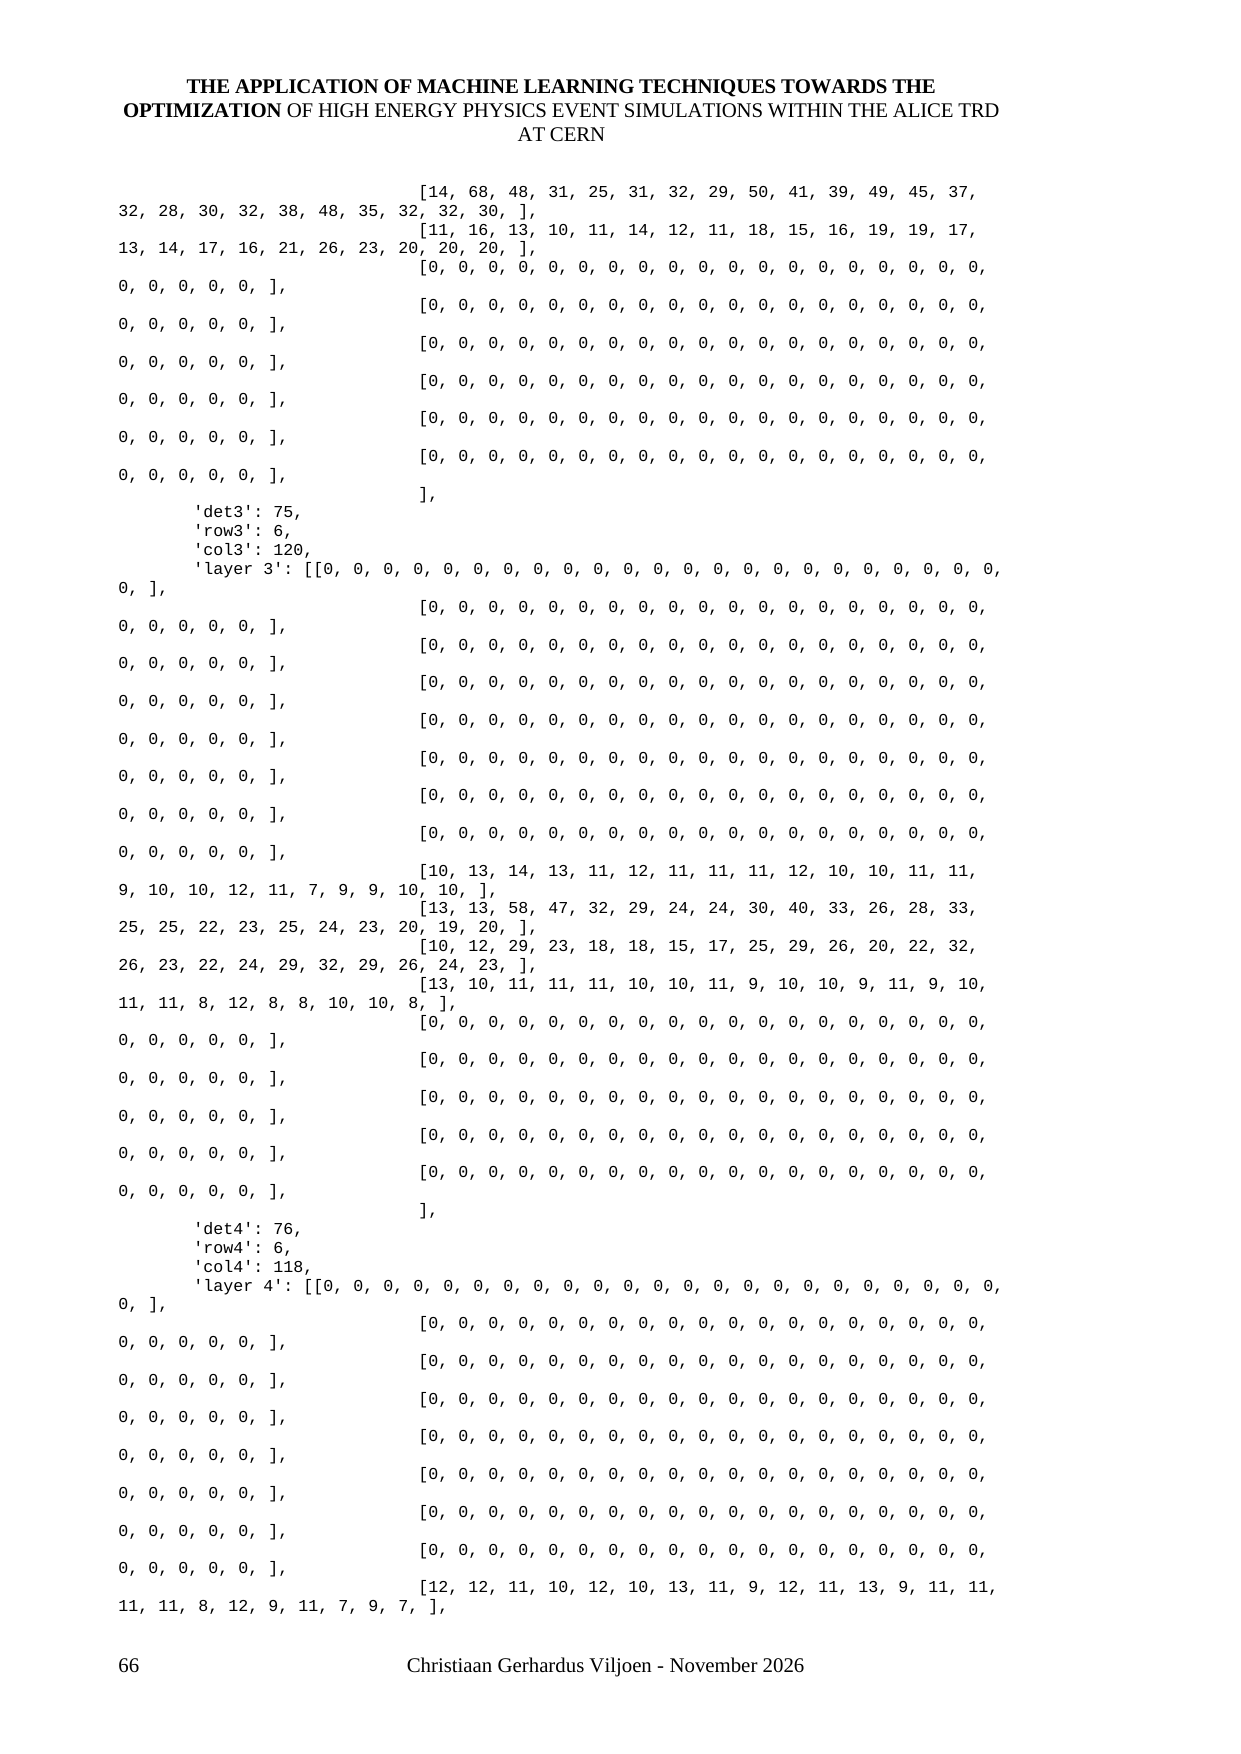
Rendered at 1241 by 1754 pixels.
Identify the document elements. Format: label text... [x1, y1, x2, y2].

text [0, 0, 0, 0, 0, 0, 0, 0, 0, 0, 0, 0, 0, 0, 0, 0, 0, 0, 0, 0, 0, 0, 0, 0, ], [118, 1164, 1004, 1202]
text 'col3': 120, [118, 542, 1004, 561]
text [11, 16, 13, 10, 11, 14, 12, 11, 18, 15, 16, 19, 19, 17, 13, 14, 17, 16, 21, 26, 23, 20, 20, 20, ], [118, 221, 1004, 259]
text [13, 13, 58, 47, 32, 29, 24, 24, 30, 40, 33, 26, 28, 33, 25, 25, 22, 23, 25, 24, 23, 20, 19, 20, ], [118, 900, 1004, 938]
text [0, 0, 0, 0, 0, 0, 0, 0, 0, 0, 0, 0, 0, 0, 0, 0, 0, 0, 0, 0, 0, 0, 0, 0, ], [118, 372, 1004, 410]
text [0, 0, 0, 0, 0, 0, 0, 0, 0, 0, 0, 0, 0, 0, 0, 0, 0, 0, 0, 0, 0, 0, 0, 0, ], [118, 1013, 1004, 1051]
text [0, 0, 0, 0, 0, 0, 0, 0, 0, 0, 0, 0, 0, 0, 0, 0, 0, 0, 0, 0, 0, 0, 0, 0, ], [118, 1390, 1004, 1428]
text [0, 0, 0, 0, 0, 0, 0, 0, 0, 0, 0, 0, 0, 0, 0, 0, 0, 0, 0, 0, 0, 0, 0, 0, ], [118, 598, 1004, 636]
text [0, 0, 0, 0, 0, 0, 0, 0, 0, 0, 0, 0, 0, 0, 0, 0, 0, 0, 0, 0, 0, 0, 0, 0, ], [118, 674, 1004, 711]
text [0, 0, 0, 0, 0, 0, 0, 0, 0, 0, 0, 0, 0, 0, 0, 0, 0, 0, 0, 0, 0, 0, 0, 0, ], [118, 447, 1004, 485]
text [0, 0, 0, 0, 0, 0, 0, 0, 0, 0, 0, 0, 0, 0, 0, 0, 0, 0, 0, 0, 0, 0, 0, 0, ], [118, 410, 1004, 447]
text [0, 0, 0, 0, 0, 0, 0, 0, 0, 0, 0, 0, 0, 0, 0, 0, 0, 0, 0, 0, 0, 0, 0, 0, ], [118, 824, 1004, 862]
text [0, 0, 0, 0, 0, 0, 0, 0, 0, 0, 0, 0, 0, 0, 0, 0, 0, 0, 0, 0, 0, 0, 0, 0, ], [118, 1541, 1004, 1579]
text 'layer 3': [[0, 0, 0, 0, 0, 0, 0, 0, 0, 0, 0, 0, 0, 0, 0, 0, 0, 0, 0, 0, 0, 0, 0, 0, ], [118, 561, 1004, 598]
text [13, 10, 11, 11, 11, 10, 10, 11, 9, 10, 10, 9, 11, 9, 10, 11, 11, 8, 12, 8, 8, 10, 10, 8, ], [118, 975, 1004, 1013]
text [0, 0, 0, 0, 0, 0, 0, 0, 0, 0, 0, 0, 0, 0, 0, 0, 0, 0, 0, 0, 0, 0, 0, 0, ], [118, 1126, 1004, 1164]
text [0, 0, 0, 0, 0, 0, 0, 0, 0, 0, 0, 0, 0, 0, 0, 0, 0, 0, 0, 0, 0, 0, 0, 0, ], [118, 711, 1004, 749]
text [0, 0, 0, 0, 0, 0, 0, 0, 0, 0, 0, 0, 0, 0, 0, 0, 0, 0, 0, 0, 0, 0, 0, 0, ], [118, 1466, 1004, 1503]
text [0, 0, 0, 0, 0, 0, 0, 0, 0, 0, 0, 0, 0, 0, 0, 0, 0, 0, 0, 0, 0, 0, 0, 0, ], [118, 636, 1004, 674]
text [12, 12, 11, 10, 12, 10, 13, 11, 9, 12, 11, 13, 9, 11, 11, 11, 11, 8, 12, 9, 11, 7, 9, 7, ], [118, 1579, 1004, 1616]
text [0, 0, 0, 0, 0, 0, 0, 0, 0, 0, 0, 0, 0, 0, 0, 0, 0, 0, 0, 0, 0, 0, 0, 0, ], [118, 334, 1004, 372]
text 'det4': 76, [118, 1221, 1004, 1239]
text [0, 0, 0, 0, 0, 0, 0, 0, 0, 0, 0, 0, 0, 0, 0, 0, 0, 0, 0, 0, 0, 0, 0, 0, ], [118, 749, 1004, 787]
text [0, 0, 0, 0, 0, 0, 0, 0, 0, 0, 0, 0, 0, 0, 0, 0, 0, 0, 0, 0, 0, 0, 0, 0, ], [118, 1315, 1004, 1352]
text 'det3': 75, [118, 504, 1004, 523]
text [0, 0, 0, 0, 0, 0, 0, 0, 0, 0, 0, 0, 0, 0, 0, 0, 0, 0, 0, 0, 0, 0, 0, 0, ], [118, 1428, 1004, 1466]
text ], [118, 485, 1004, 504]
text 'row4': 6, [118, 1239, 1004, 1258]
text 'row3': 6, [118, 523, 1004, 542]
text [10, 12, 29, 23, 18, 18, 15, 17, 25, 29, 26, 20, 22, 32, 26, 23, 22, 24, 29, 32, 29, 26, 24, 23, ], [118, 938, 1004, 975]
text [14, 68, 48, 31, 25, 31, 32, 29, 50, 41, 39, 49, 45, 37, 32, 28, 30, 32, 38, 48, 35, 32, 32, 30, ], [118, 183, 1004, 221]
text [0, 0, 0, 0, 0, 0, 0, 0, 0, 0, 0, 0, 0, 0, 0, 0, 0, 0, 0, 0, 0, 0, 0, 0, ], [118, 1503, 1004, 1541]
text ], [118, 1202, 1004, 1221]
text [0, 0, 0, 0, 0, 0, 0, 0, 0, 0, 0, 0, 0, 0, 0, 0, 0, 0, 0, 0, 0, 0, 0, 0, ], [118, 297, 1004, 334]
text [10, 13, 14, 13, 11, 12, 11, 11, 11, 12, 10, 10, 11, 11, 9, 10, 10, 12, 11, 7, 9, 9, 10, 10, ], [118, 862, 1004, 900]
text 'layer 4': [[0, 0, 0, 0, 0, 0, 0, 0, 0, 0, 0, 0, 0, 0, 0, 0, 0, 0, 0, 0, 0, 0, 0, 0, ], [118, 1277, 1004, 1315]
text [0, 0, 0, 0, 0, 0, 0, 0, 0, 0, 0, 0, 0, 0, 0, 0, 0, 0, 0, 0, 0, 0, 0, 0, ], [118, 1352, 1004, 1390]
text 'col4': 118, [118, 1258, 1004, 1277]
text [0, 0, 0, 0, 0, 0, 0, 0, 0, 0, 0, 0, 0, 0, 0, 0, 0, 0, 0, 0, 0, 0, 0, 0, ], [118, 259, 1004, 297]
text [0, 0, 0, 0, 0, 0, 0, 0, 0, 0, 0, 0, 0, 0, 0, 0, 0, 0, 0, 0, 0, 0, 0, 0, ], [118, 787, 1004, 824]
text [0, 0, 0, 0, 0, 0, 0, 0, 0, 0, 0, 0, 0, 0, 0, 0, 0, 0, 0, 0, 0, 0, 0, 0, ], [118, 1051, 1004, 1088]
text [0, 0, 0, 0, 0, 0, 0, 0, 0, 0, 0, 0, 0, 0, 0, 0, 0, 0, 0, 0, 0, 0, 0, 0, ], [118, 1088, 1004, 1126]
